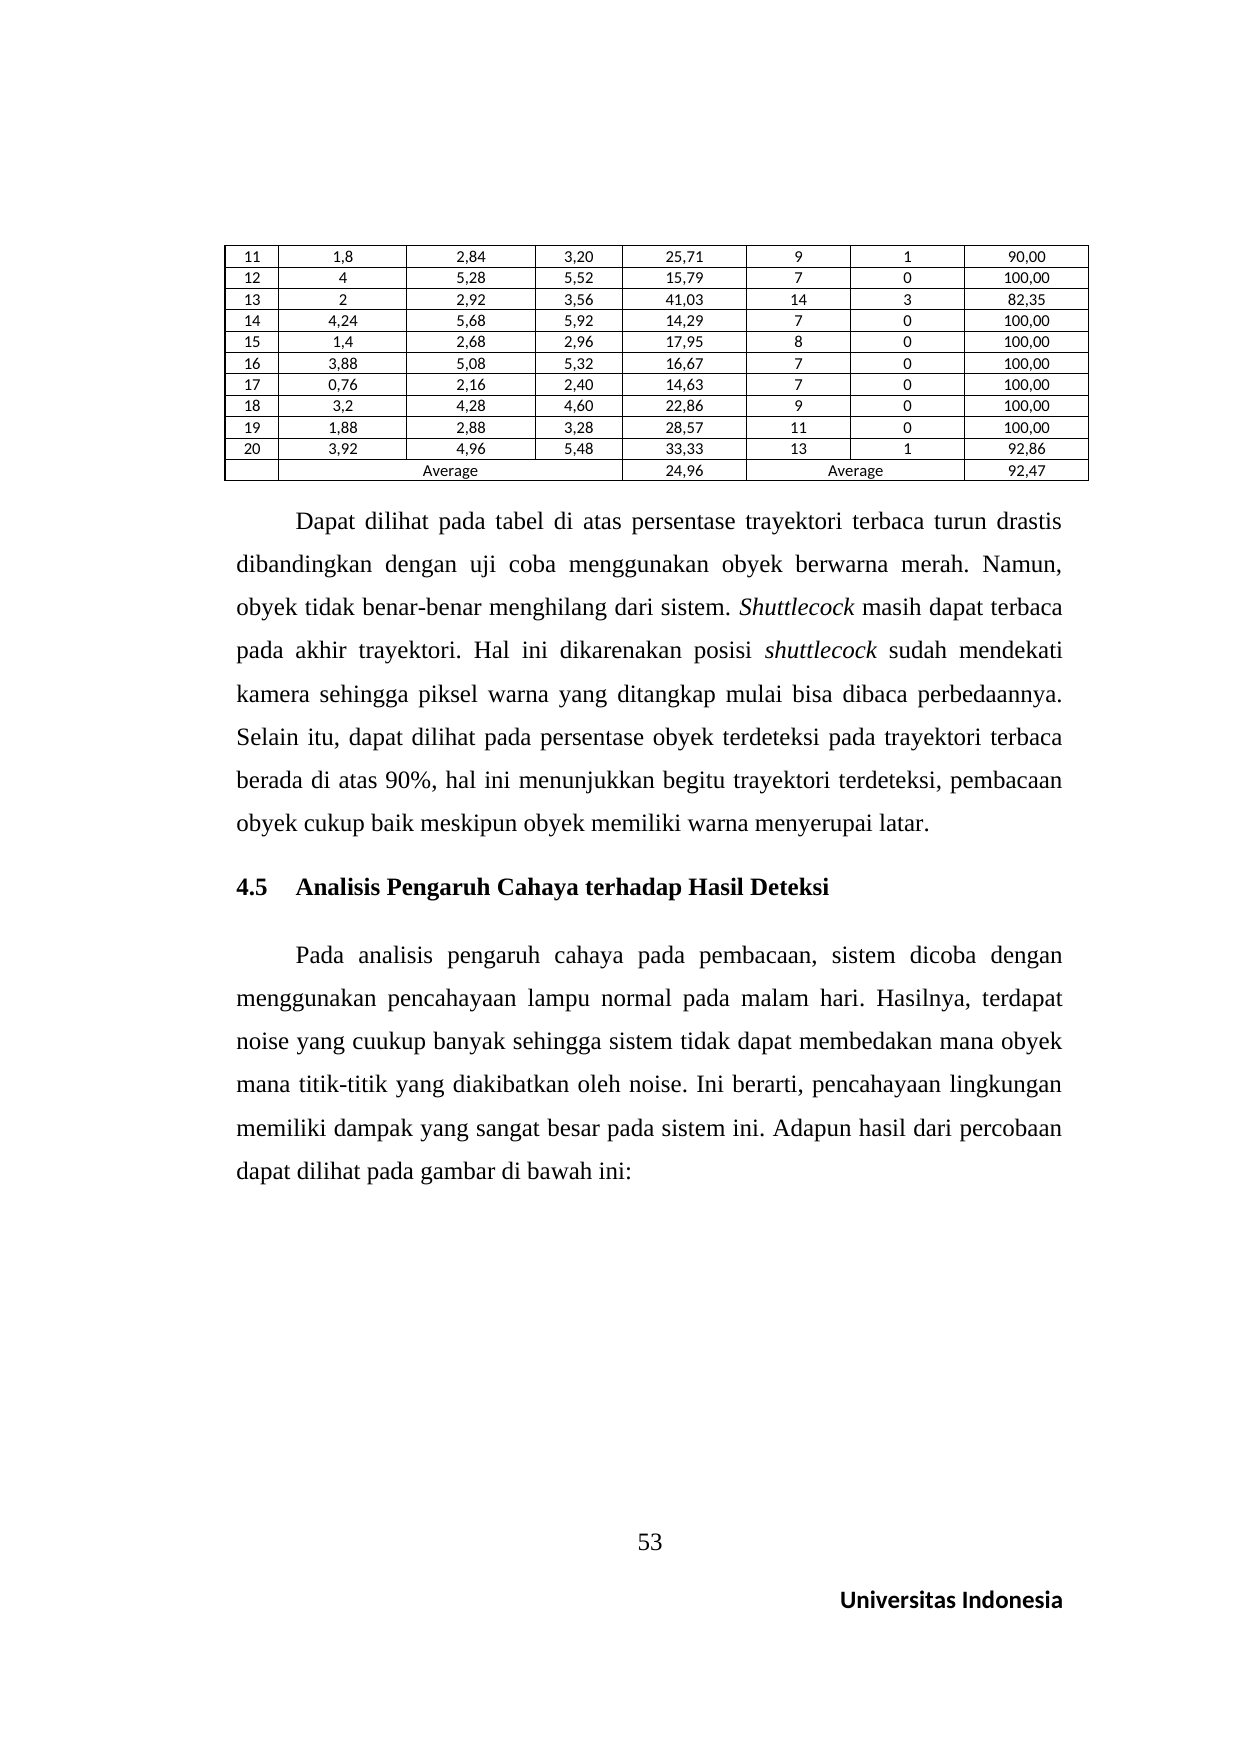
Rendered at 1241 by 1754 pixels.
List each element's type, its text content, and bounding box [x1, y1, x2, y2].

table_cell [226, 460, 278, 480]
table_cell 5,48 [536, 439, 622, 459]
table_cell 2,16 [407, 374, 535, 395]
table_cell 100,00 [965, 374, 1088, 395]
table_cell 1 [851, 439, 964, 459]
table_cell 17,95 [623, 332, 746, 352]
table_cell 11 [226, 246, 278, 267]
table_cell 4,60 [536, 396, 622, 416]
table_cell 3,2 [279, 396, 406, 416]
table_cell 92,86 [965, 439, 1088, 459]
table_cell 4,24 [279, 310, 406, 331]
table_cell 28,57 [623, 417, 746, 437]
table_cell 16,67 [623, 353, 746, 373]
table_cell 2,96 [536, 332, 622, 352]
table_cell 5,92 [536, 310, 622, 331]
table_cell 90,00 [965, 246, 1088, 267]
table_cell 0 [851, 374, 964, 395]
table_cell 9 [747, 246, 850, 267]
table_cell 100,00 [965, 417, 1088, 437]
table_cell 14 [747, 289, 850, 309]
table_cell 33,33 [623, 439, 746, 459]
table_cell 15,79 [623, 268, 746, 288]
table_cell 41,03 [623, 289, 746, 309]
table_cell 18 [226, 396, 278, 416]
table_cell 82,35 [965, 289, 1088, 309]
table_cell 0 [851, 268, 964, 288]
table_cell 9 [747, 396, 850, 416]
table_cell 100,00 [965, 268, 1088, 288]
table_cell 7 [747, 268, 850, 288]
table_cell 2,92 [407, 289, 535, 309]
table_cell 0 [851, 332, 964, 352]
table_cell 2,40 [536, 374, 622, 395]
table_cell 8 [747, 332, 850, 352]
table_cell 14,29 [623, 310, 746, 331]
table_cell 4,28 [407, 396, 535, 416]
text Pada analisis pengaruh cahaya pada pembacaan, sistem dicoba dengan menggunakan pencahayaan lampu normal pada malam hari. Hasilnya, terdapat noise yang cuukup banyak sehingga sistem tidak dapat membedakan mana obyek mana titik-titik yang diakibatkan oleh noise. Ini berarti, pencahayaan lingkungan memiliki dampak yang sangat besar pada sistem ini. Adapun hasil dari percobaan dapat dilihat pada gambar di bawah ini: [236, 940, 1063, 1184]
table_cell 1,88 [279, 417, 406, 437]
table_cell 0 [851, 353, 964, 373]
table_cell 0,76 [279, 374, 406, 395]
table_cell 2,68 [407, 332, 535, 352]
table_cell 20 [226, 439, 278, 459]
table_cell Average [279, 460, 622, 480]
table_cell 5,28 [407, 268, 535, 288]
table_cell 15 [226, 332, 278, 352]
table_cell 16 [226, 353, 278, 373]
table_cell 100,00 [965, 353, 1088, 373]
table_cell 2,84 [407, 246, 535, 267]
table_cell 1,4 [279, 332, 406, 352]
table_cell 17 [226, 374, 278, 395]
table_cell 100,00 [965, 310, 1088, 331]
table_cell 0 [851, 417, 964, 437]
table_cell 7 [747, 374, 850, 395]
table_cell 12 [226, 268, 278, 288]
table_cell 13 [226, 289, 278, 309]
table_cell 5,68 [407, 310, 535, 331]
table_cell 3 [851, 289, 964, 309]
table_cell 24,96 [623, 460, 746, 480]
table_cell 22,86 [623, 396, 746, 416]
table_cell 3,92 [279, 439, 406, 459]
subtitle Analisis Pengaruh Cahaya terhadap Hasil Deteksi [236, 872, 1063, 901]
table_cell 100,00 [965, 332, 1088, 352]
table_cell 1 [851, 246, 964, 267]
table_cell 5,52 [536, 268, 622, 288]
table_cell 3,56 [536, 289, 622, 309]
table_cell 19 [226, 417, 278, 437]
table_cell 14 [226, 310, 278, 331]
table_cell 11 [747, 417, 850, 437]
table_cell Average [747, 460, 964, 480]
table_cell 25,71 [623, 246, 746, 267]
table_cell 100,00 [965, 396, 1088, 416]
table_cell 3,28 [536, 417, 622, 437]
table_cell 5,08 [407, 353, 535, 373]
table_cell 3,20 [536, 246, 622, 267]
table_cell 0 [851, 310, 964, 331]
table_cell 3,88 [279, 353, 406, 373]
table_cell 2,88 [407, 417, 535, 437]
table_cell 7 [747, 310, 850, 331]
table_cell 14,63 [623, 374, 746, 395]
table_cell 13 [747, 439, 850, 459]
table_cell 2 [279, 289, 406, 309]
table_cell 5,32 [536, 353, 622, 373]
table_cell 1,8 [279, 246, 406, 267]
text Dapat dilihat pada tabel di atas persentase trayektori terbaca turun drastis dibandingkan dengan uji coba menggunakan obyek berwarna merah. Namun, obyek tidak benar-benar menghilang dari sistem. Shuttlecock masih dapat terbaca pada akhir trayektori. Hal ini dikarenakan posisi shuttlecock sudah mendekati kamera sehingga piksel warna yang ditangkap mulai bisa dibaca perbedaannya. Selain itu, dapat dilihat pada persentase obyek terdeteksi pada trayektori terbaca berada di atas 90%, hal ini menunjukkan begitu trayektori terdeteksi, pembacaan obyek cukup baik meskipun obyek memiliki warna menyerupai latar. [236, 506, 1063, 837]
table_cell 7 [747, 353, 850, 373]
table_cell 0 [851, 396, 964, 416]
table_cell 4 [279, 268, 406, 288]
table_cell 4,96 [407, 439, 535, 459]
table_cell 92,47 [965, 460, 1088, 480]
